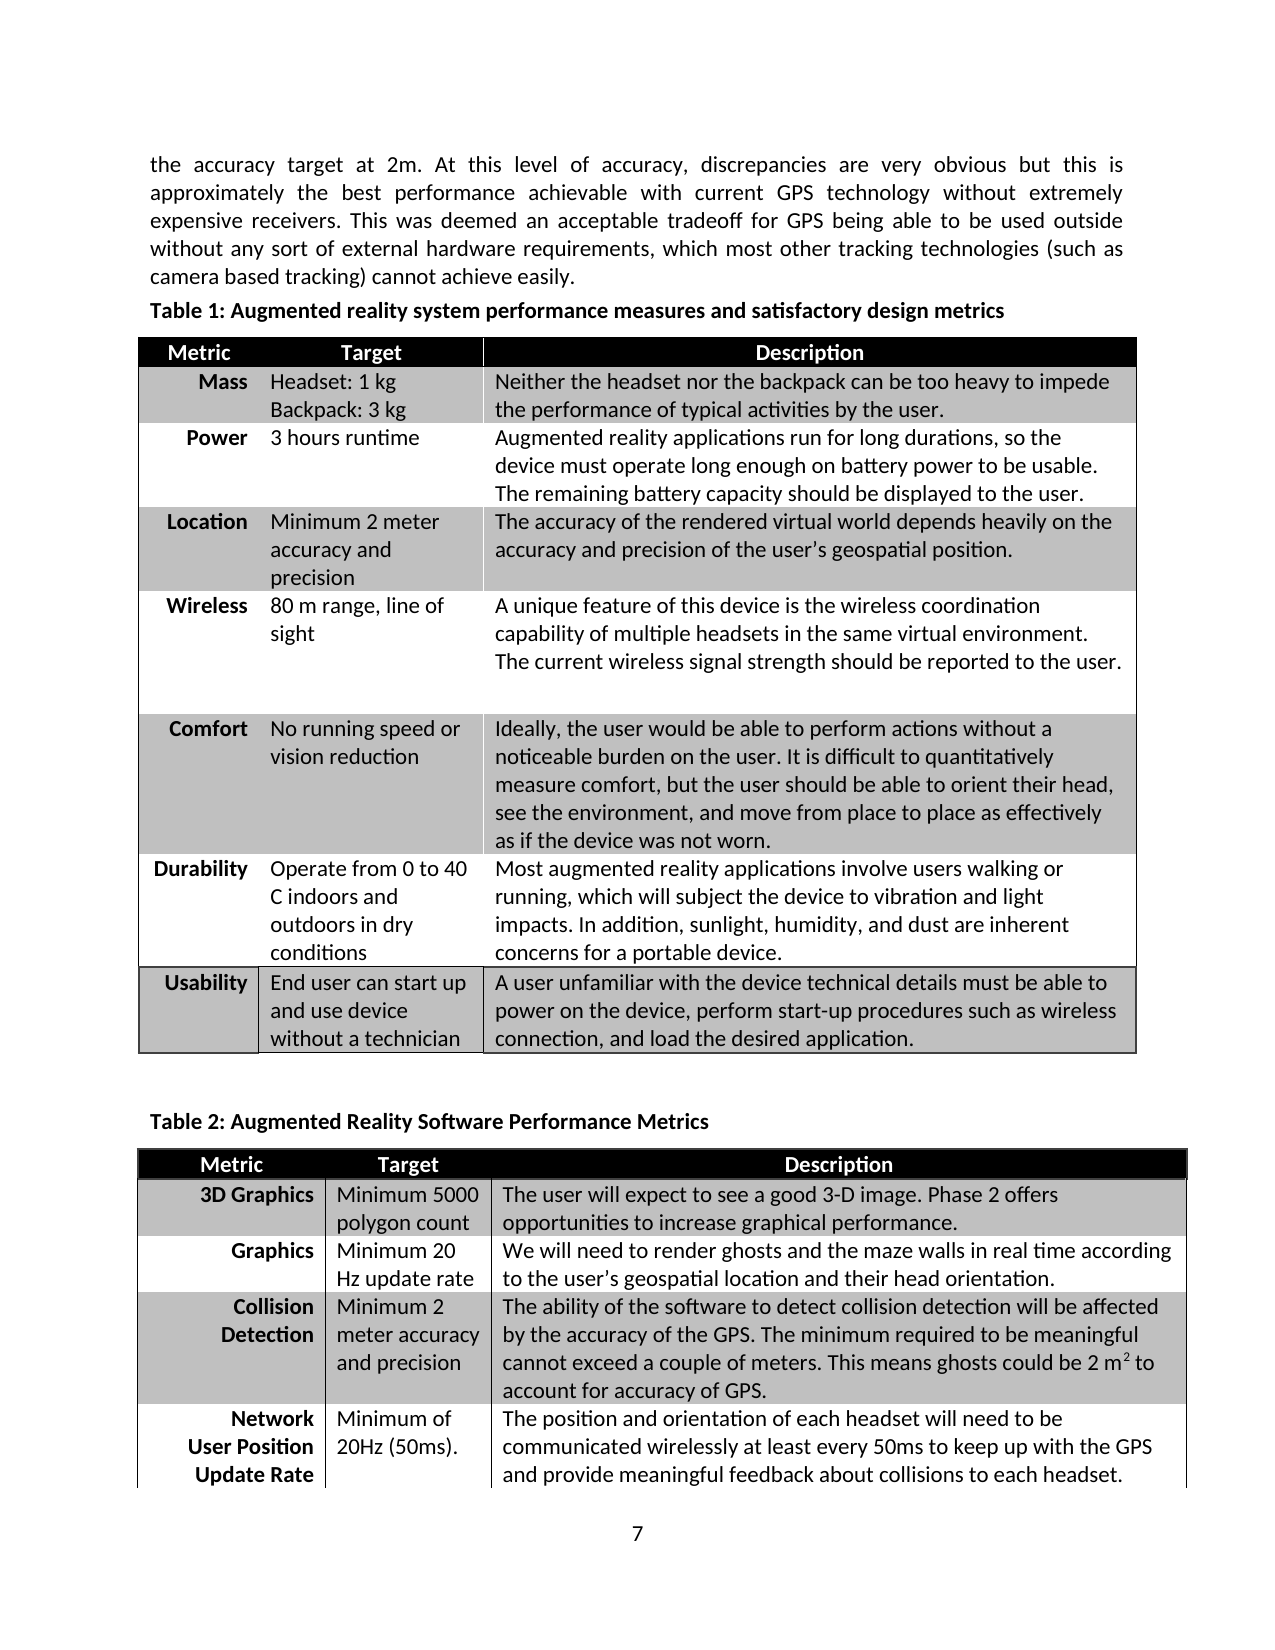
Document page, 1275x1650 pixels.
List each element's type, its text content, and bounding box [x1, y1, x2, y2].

table_header Target [259, 338, 483, 366]
table_cell We will need to render ghosts and the maze walls in real time according to the user’s geospatial location and their head orientation. [492, 1236, 1186, 1292]
table_cell Minimum 5000 polygon count [326, 1180, 491, 1236]
table_cell No running speed or vision reduction [259, 714, 483, 854]
table_header Metric [139, 1150, 325, 1178]
table_cell Usability [140, 968, 258, 1052]
table_header Description [484, 338, 1136, 366]
table_header Metric [139, 338, 259, 366]
table_cell Minimum 2 meter accuracy and precision [259, 507, 483, 591]
table_cell The position and orientation of each headset will need to be communicated wirelessly at least every 50ms to keep up with the GPS and provide meaningful feedback about collisions to each headset. [492, 1404, 1186, 1488]
table_cell Neither the headset nor the backpack can be too heavy to impede the performance of typical activities by the user. [484, 367, 1136, 423]
table_cell 3D Graphics [138, 1180, 325, 1236]
table_header Description [492, 1150, 1186, 1178]
table_cell Headset: 1 kg Backpack: 3 kg [259, 367, 483, 423]
table_cell The user will expect to see a good 3-D image. Phase 2 offers opportunities to increase graphical performance. [492, 1178, 1186, 1236]
table_cell 3 hours runtime [259, 423, 483, 507]
table_cell Collision Detection [138, 1292, 325, 1404]
table_cell A unique feature of this device is the wireless coordination capability of multiple headsets in the same virtual environment. The current wireless signal strength should be reported to the user. [484, 591, 1136, 714]
table_cell Wireless [139, 591, 259, 714]
table_cell Graphics [138, 1236, 325, 1292]
table_cell Mass [139, 367, 259, 423]
table_cell Minimum of 20Hz (50ms). [326, 1404, 491, 1488]
table_cell 80 m range, line of sight [259, 591, 483, 714]
table_cell Most augmented reality applications involve users walking or running, which will subject the device to vibration and light impacts. In addition, sunlight, humidity, and dust are inherent concerns for a portable device. [484, 854, 1136, 966]
table_cell End user can start up and use device without a technician [259, 967, 483, 1052]
table_cell Comfort [139, 714, 259, 854]
text Table : Augmented reality system performance measures and satisfactory design metrics [150, 296, 1125, 324]
table_header Target [326, 1150, 491, 1178]
table_cell Minimum 2 meter accuracy and precision [326, 1292, 491, 1404]
table_cell Network User Position Update Rate [138, 1404, 325, 1488]
table_cell Location [139, 507, 259, 591]
table_cell The accuracy of the rendered virtual world depends heavily on the accuracy and precision of the user’s geospatial position. [484, 507, 1136, 591]
table_cell Durability [139, 854, 259, 966]
table_cell A user unfamiliar with the device technical details must be able to power on the device, perform start-up procedures such as wireless connection, and load the desired application. [484, 968, 1135, 1052]
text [150, 150, 1125, 290]
table_cell Power [139, 423, 259, 507]
table_cell Minimum 20 Hz update rate [326, 1236, 491, 1292]
table_cell Operate from 0 to 40 C indoors and outdoors in dry conditions [259, 854, 483, 966]
text Table : Augmented Reality Software Performance Metrics [150, 1107, 1125, 1135]
table_cell Ideally, the user would be able to perform actions without a noticeable burden on the user. It is difficult to quantitatively measure comfort, but the user should be able to orient their head, see the environment, and move from place to place as effectively as if the device was not worn. [484, 714, 1136, 854]
table_cell The ability of the software to detect collision detection will be affected by the accuracy of the GPS. The minimum required to be meaningful cannot exceed a couple of meters. This means ghosts could be 2 m2 to account for accuracy of GPS. [492, 1292, 1186, 1404]
table_cell Augmented reality applications run for long durations, so the device must operate long enough on battery power to be usable. The remaining battery capacity should be displayed to the user. [484, 423, 1136, 507]
